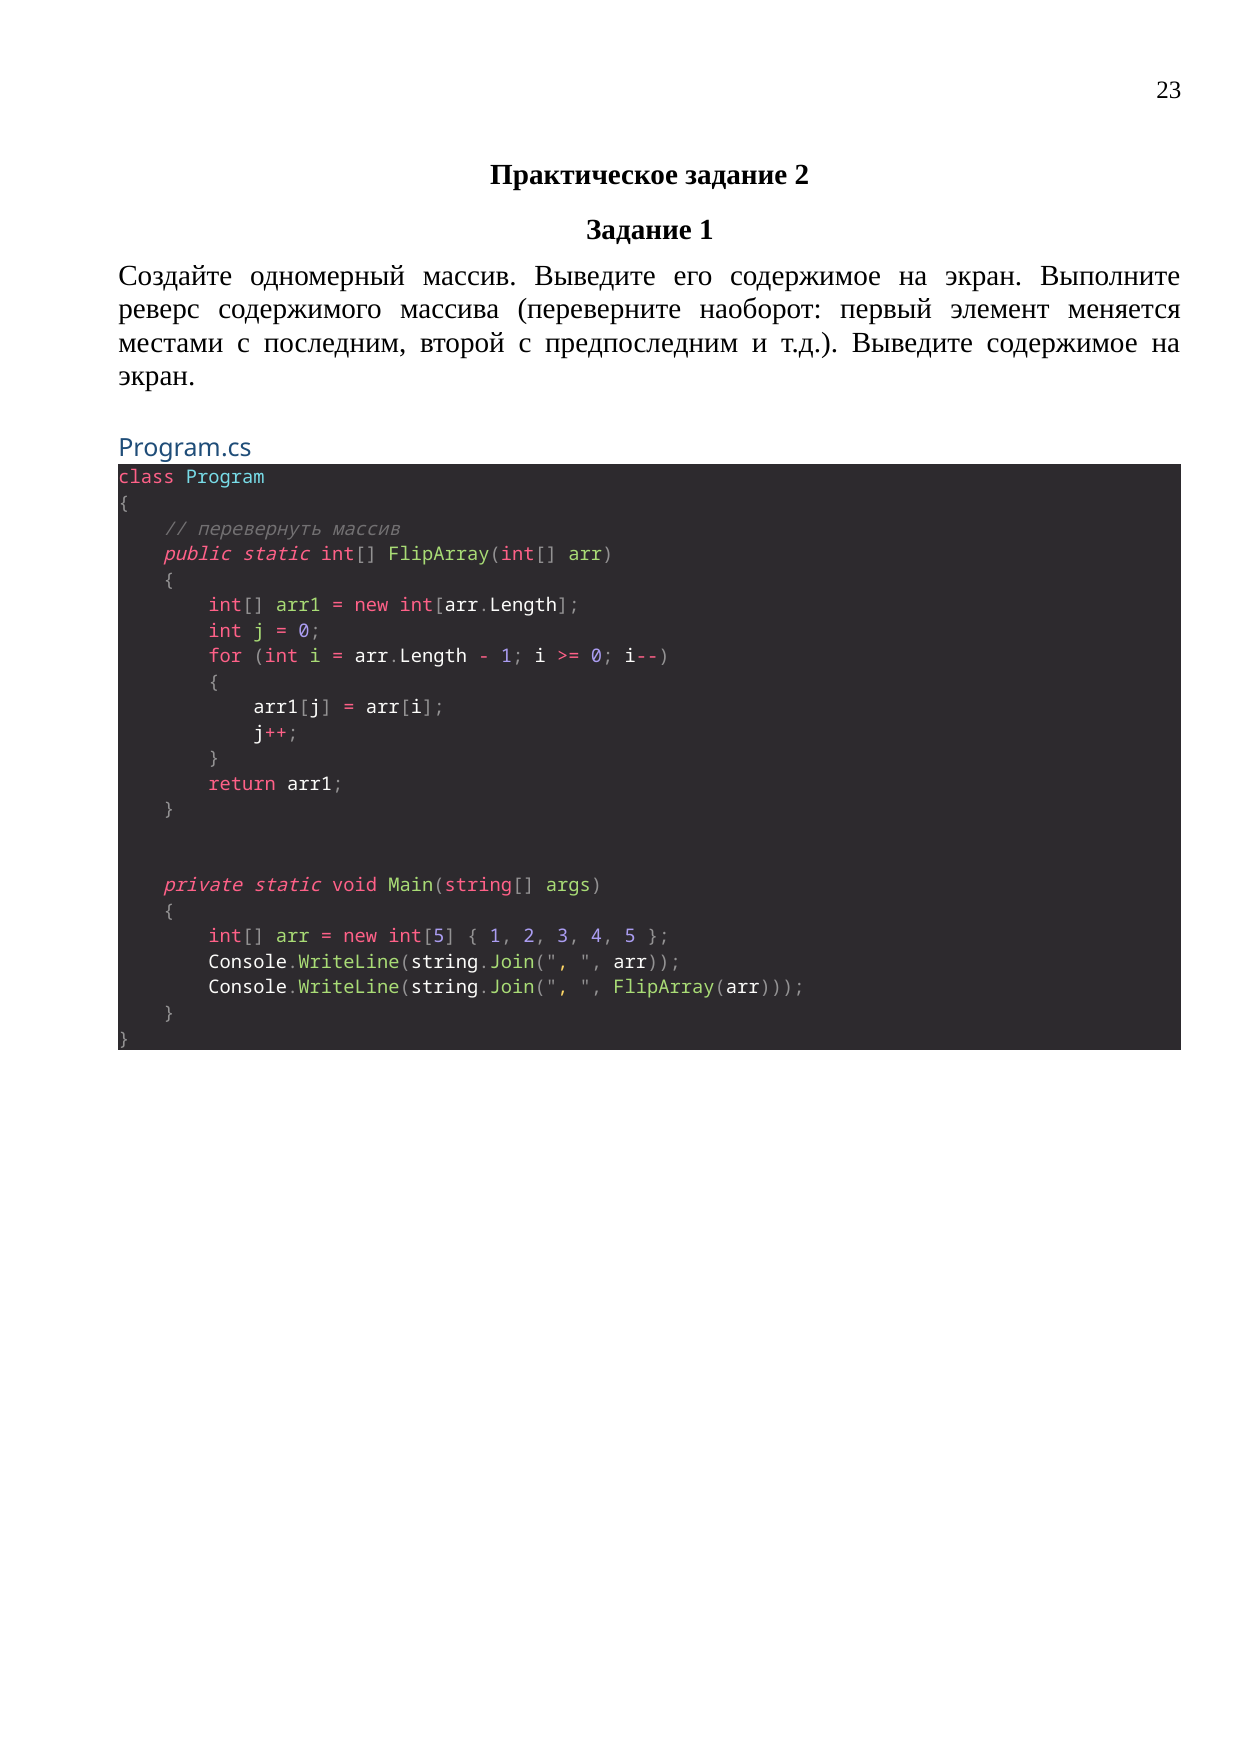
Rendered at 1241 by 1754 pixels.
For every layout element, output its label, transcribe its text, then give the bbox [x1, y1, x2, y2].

text Создайте одномерный массив. Выведите его содержимое на экран. Выполните реверс содержимого массива (переверните наоборот: первый элемент меняется местами с последним, второй с предпоследним и т.д.). Выведите содержимое на экран. [118, 258, 1181, 392]
subtitle Практическое задание 2 [118, 157, 1181, 191]
text int[] arr1 = new int[arr.Length]; [118, 591, 1181, 617]
text } [118, 796, 1181, 821]
text public static int[] FlipArray(int[] arr) [118, 540, 1181, 566]
text { [118, 668, 1181, 693]
text // перевернуть массив [118, 515, 1181, 540]
text { [118, 489, 1181, 515]
text private static void Main(string[] args) [118, 872, 1181, 897]
subtitle Задание 1 [118, 212, 1181, 245]
text { [118, 566, 1181, 591]
text { [118, 897, 1181, 923]
subtitle Program.cs [118, 430, 1181, 464]
text arr1[j] = arr[i]; [118, 693, 1181, 719]
text Console.WriteLine(string.Join(", ", arr)); [118, 948, 1181, 974]
text j++; [118, 719, 1181, 744]
text int[] arr = new int[5] { 1, 2, 3, 4, 5 }; [118, 923, 1181, 948]
text int j = 0; [118, 617, 1181, 642]
text class Program [118, 464, 1181, 489]
text Console.WriteLine(string.Join(", ", FlipArray(arr))); [118, 974, 1181, 999]
text } [118, 744, 1181, 770]
text } [118, 999, 1181, 1025]
text } [118, 1025, 1181, 1050]
text return arr1; [118, 770, 1181, 796]
text for (int i = arr.Length - 1; i >= 0; i--) [118, 642, 1181, 668]
